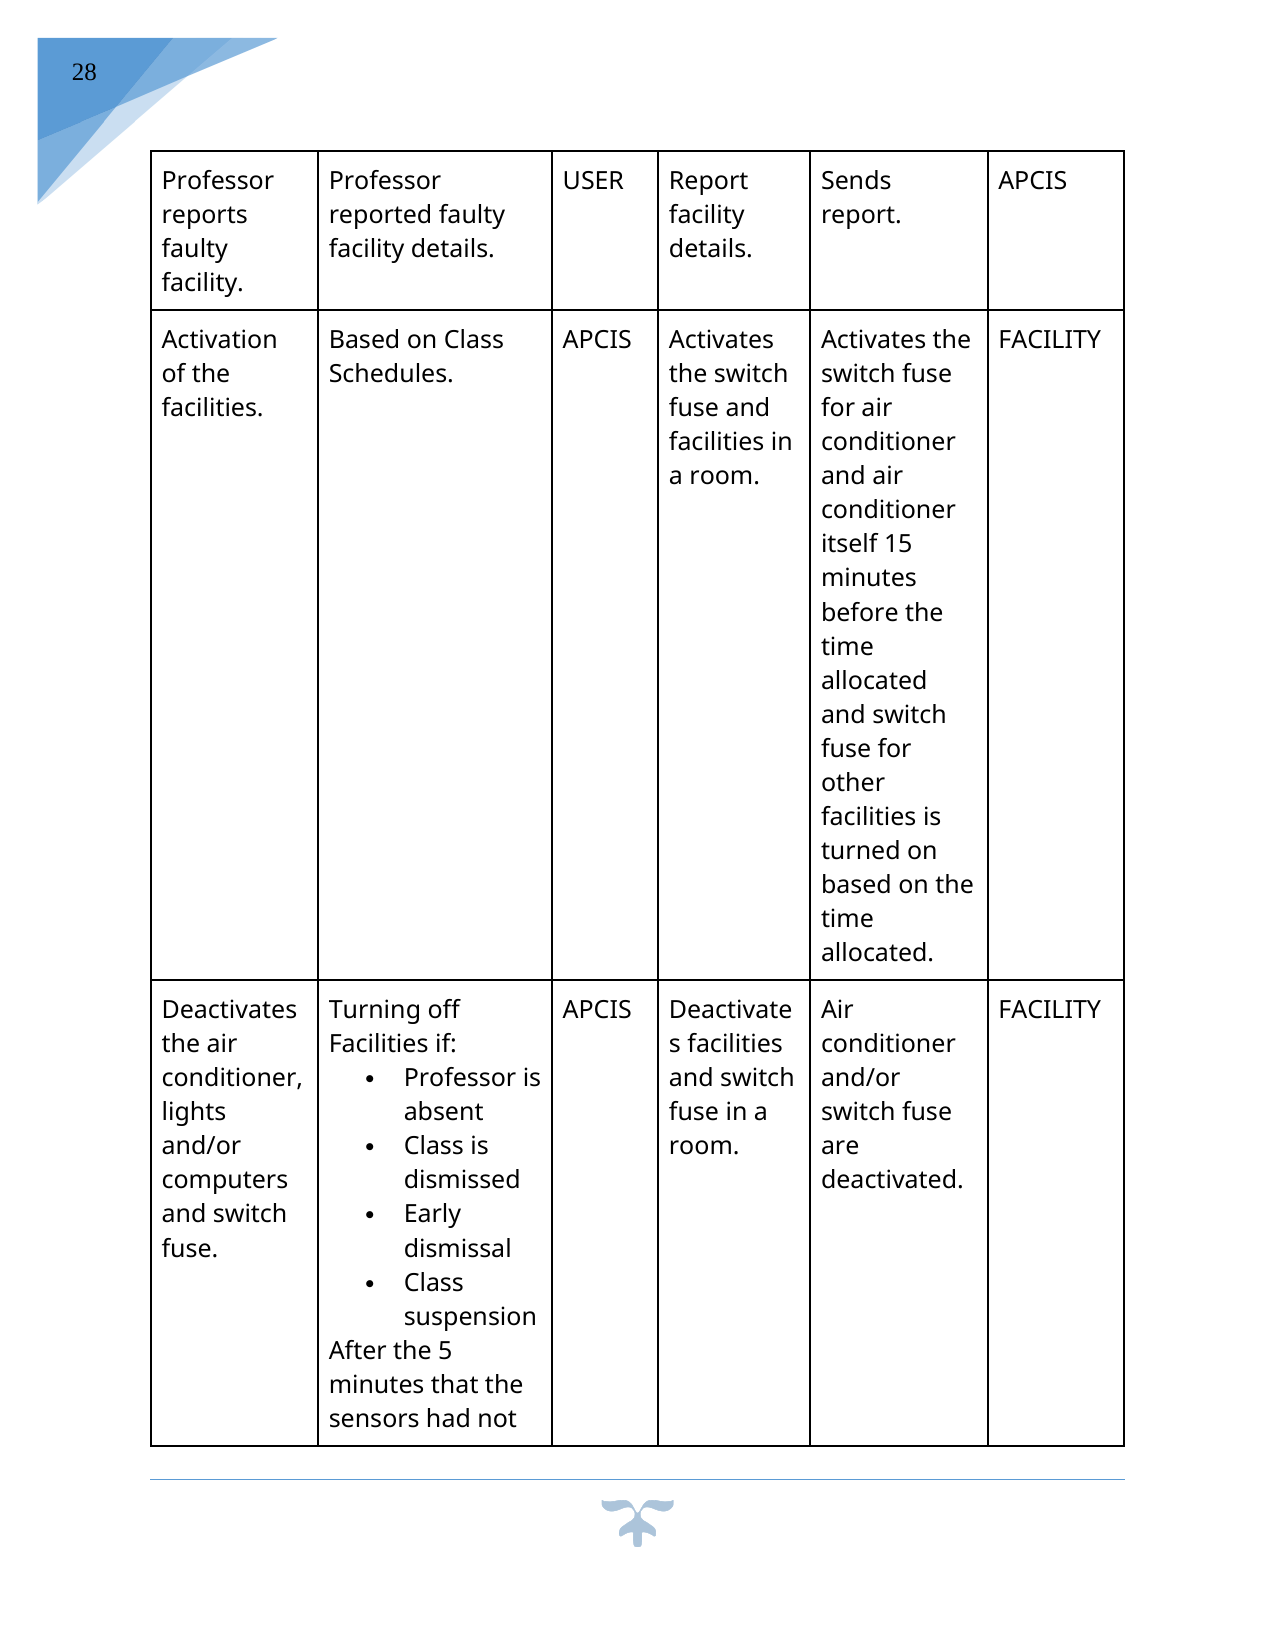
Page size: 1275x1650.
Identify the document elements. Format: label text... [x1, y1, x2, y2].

table_cell USER [553, 152, 657, 309]
table_cell Activates the switch fuse for air conditioner and air conditioner itself 15 minutes before the time allocated and switch fuse for other facilities is turned on based on the time allocated. [811, 311, 987, 979]
table_cell Based on Class Schedules. [319, 311, 551, 979]
table_cell Professor reports faulty facility. [152, 152, 317, 309]
table_cell Report facility details. [659, 152, 809, 309]
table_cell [152, 981, 317, 1445]
table_cell Activation of the facilities. [152, 311, 317, 979]
table_cell Sends report. [811, 152, 987, 309]
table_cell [811, 981, 987, 1445]
table_cell APCIS [553, 311, 657, 979]
table_cell APCIS [989, 152, 1123, 309]
table_cell FACILITY [989, 981, 1123, 1445]
picture [37, 37, 279, 206]
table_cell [659, 981, 809, 1445]
table_cell Professor reported faulty facility details. [319, 152, 551, 309]
table_cell Activates the switch fuse and facilities in a room. [659, 311, 809, 979]
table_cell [319, 981, 551, 1445]
table_cell FACILITY [989, 311, 1123, 979]
table_cell APCIS [553, 981, 657, 1445]
